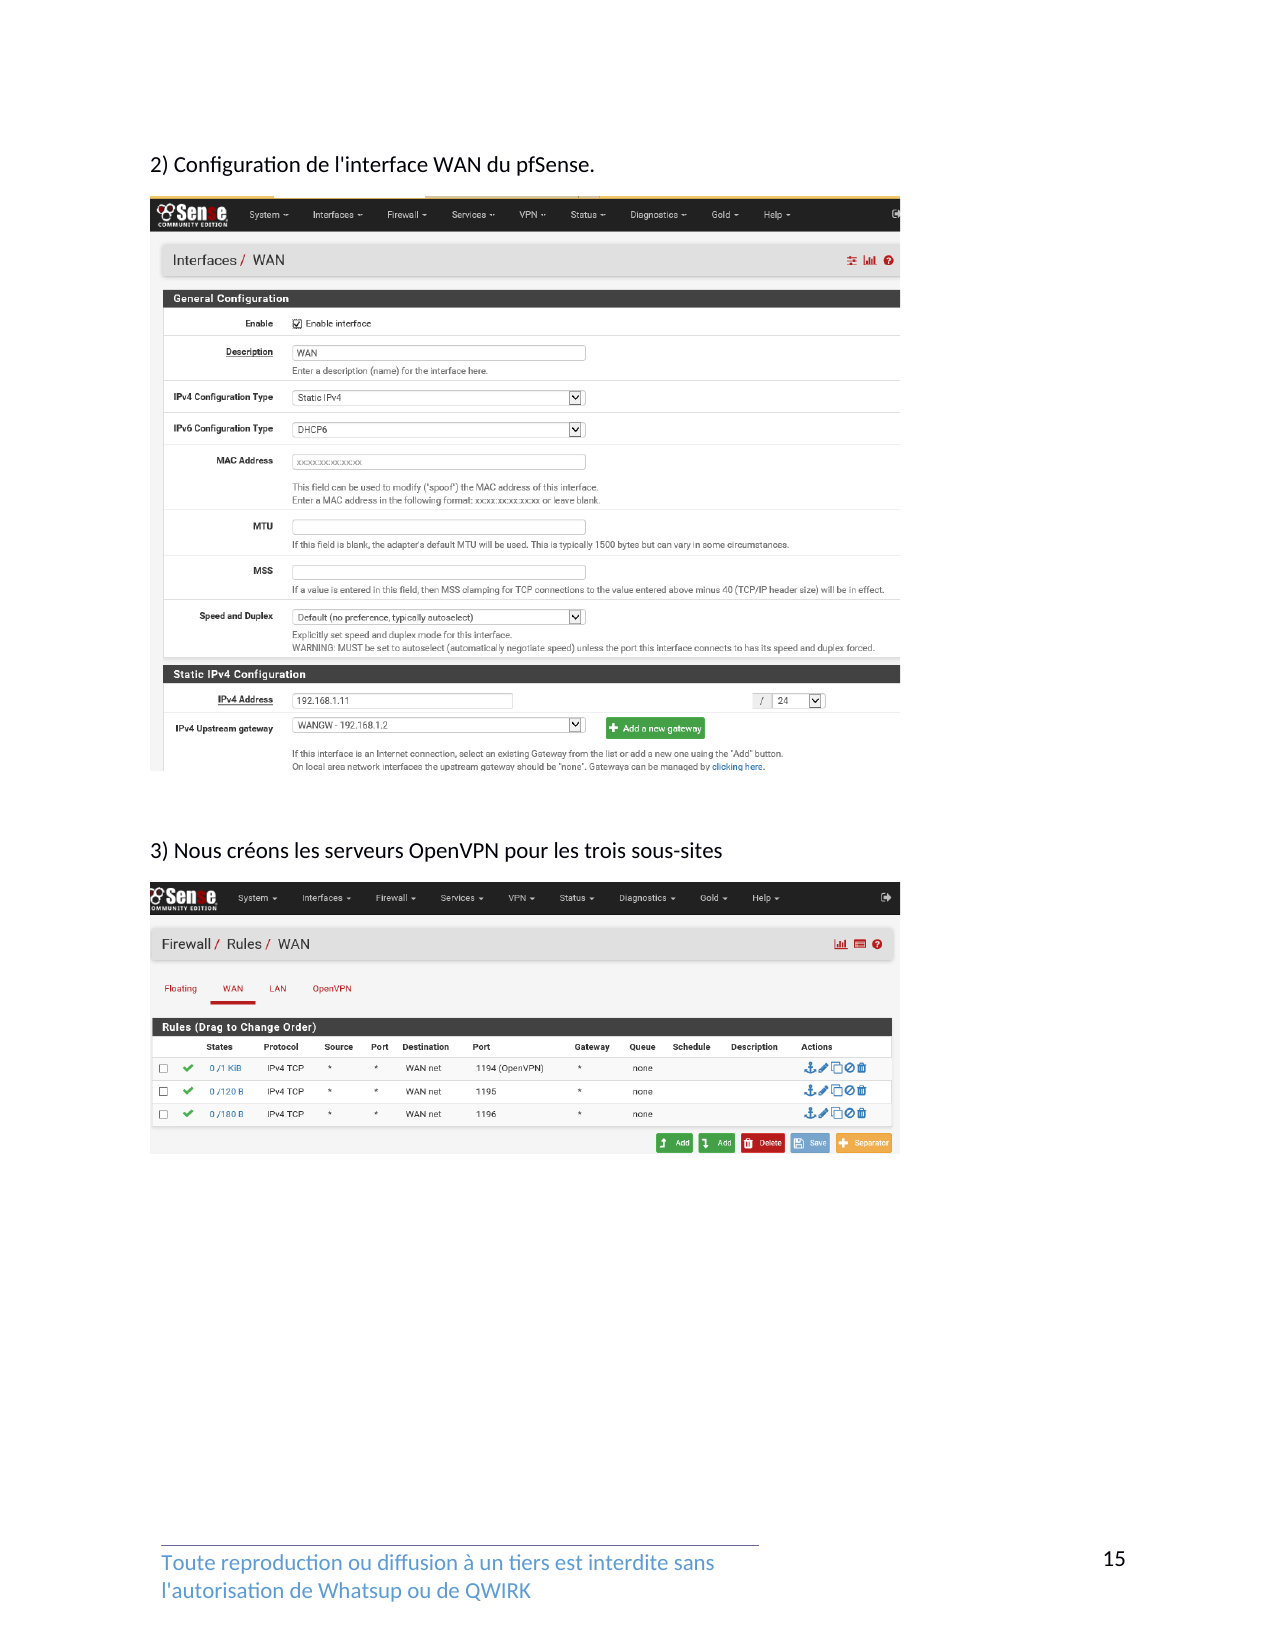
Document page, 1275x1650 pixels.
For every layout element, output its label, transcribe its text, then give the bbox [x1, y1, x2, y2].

text 3) Nous créons les serveurs OpenVPN pour les trois sous-sites [150, 836, 1125, 864]
text 2) Configuration de l'interface WAN du pfSense. [150, 150, 1125, 178]
picture [150, 196, 901, 771]
picture [150, 882, 901, 1154]
